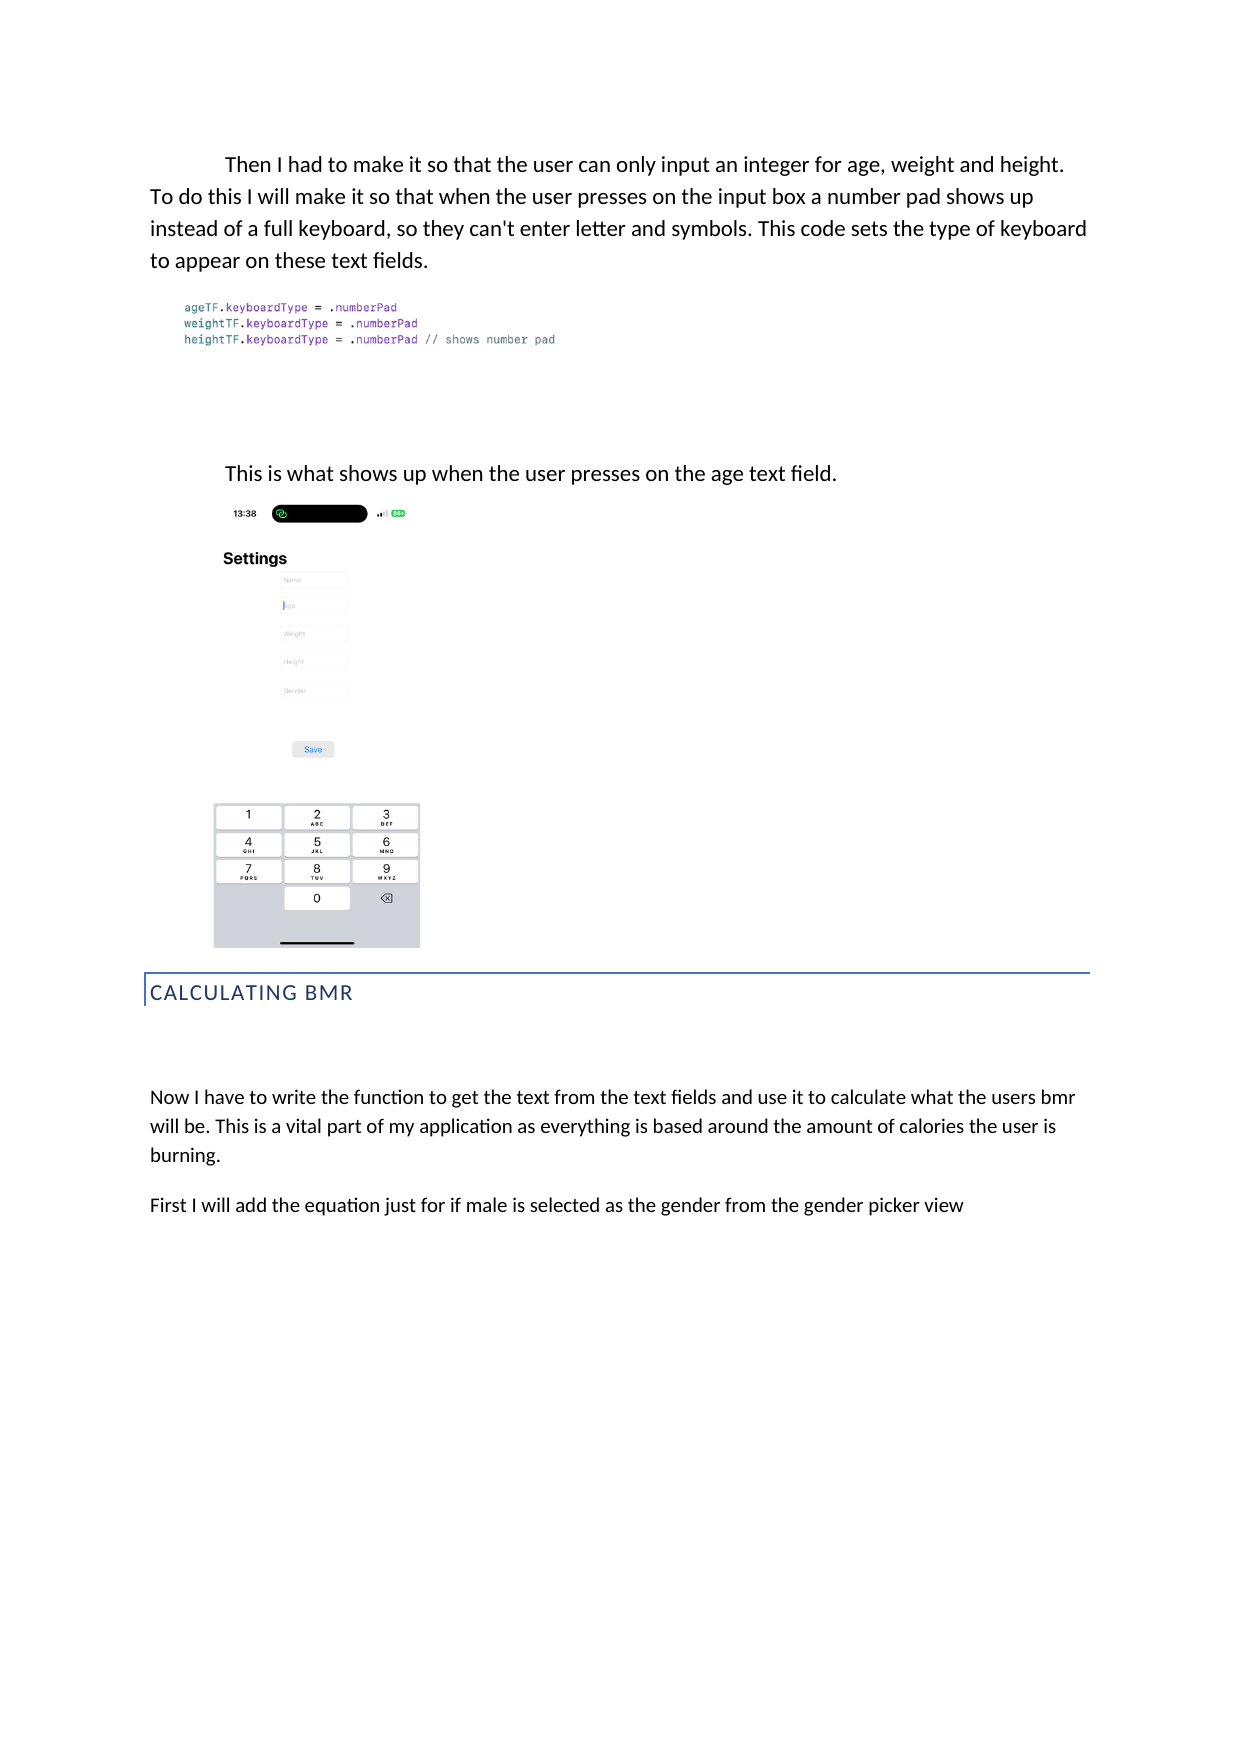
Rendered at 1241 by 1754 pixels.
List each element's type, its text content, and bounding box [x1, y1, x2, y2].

subtitle Calculating BMR [146, 974, 1090, 1006]
text Now I have to write the function to get the text from the text fields and use it to calculate what the users bmr will be. This is a vital part of my application as everything is based around the amount of calories the user is burning. [150, 1084, 1090, 1168]
picture [213, 499, 421, 948]
picture [178, 292, 684, 361]
text This is what shows up when the user presses on the age text field. [150, 459, 1090, 487]
text Then I had to make it so that the user can only input an integer for age, weight and height. To do this I will make it so that when the user presses on the input box a number pad shows up instead of a full keyboard, so they can't enter letter and symbols. This code sets the type of keyboard to appear on these text fields. [150, 150, 1090, 274]
text First I will add the equation just for if male is selected as the gender from the gender picker view [150, 1192, 1090, 1218]
